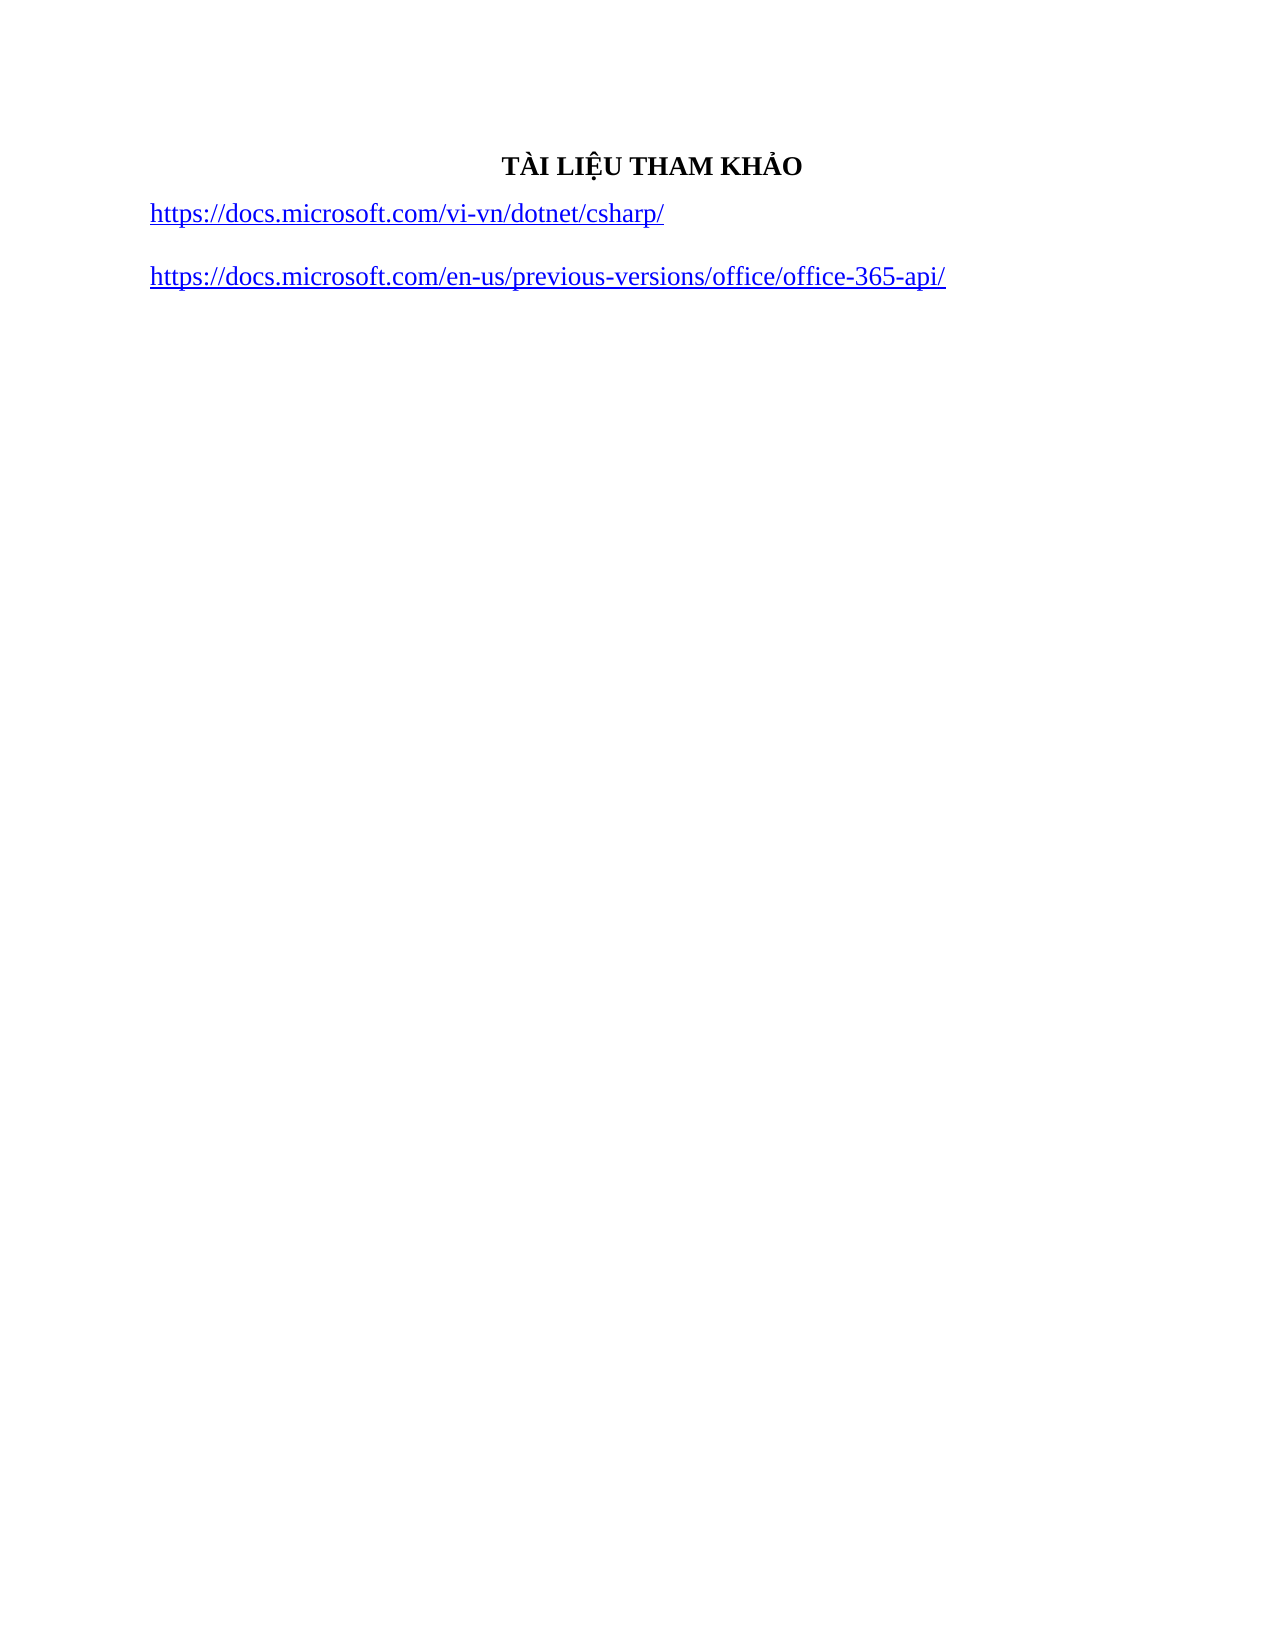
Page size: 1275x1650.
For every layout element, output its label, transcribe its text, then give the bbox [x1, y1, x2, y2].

text https://docs.microsoft.com/en-us/previous-versions/office/office-365-api/ [150, 260, 1125, 291]
subtitle TÀI LIỆU THAM KHẢO [150, 150, 1125, 181]
text https://docs.microsoft.com/vi-vn/dotnet/csharp/ [150, 197, 1125, 228]
